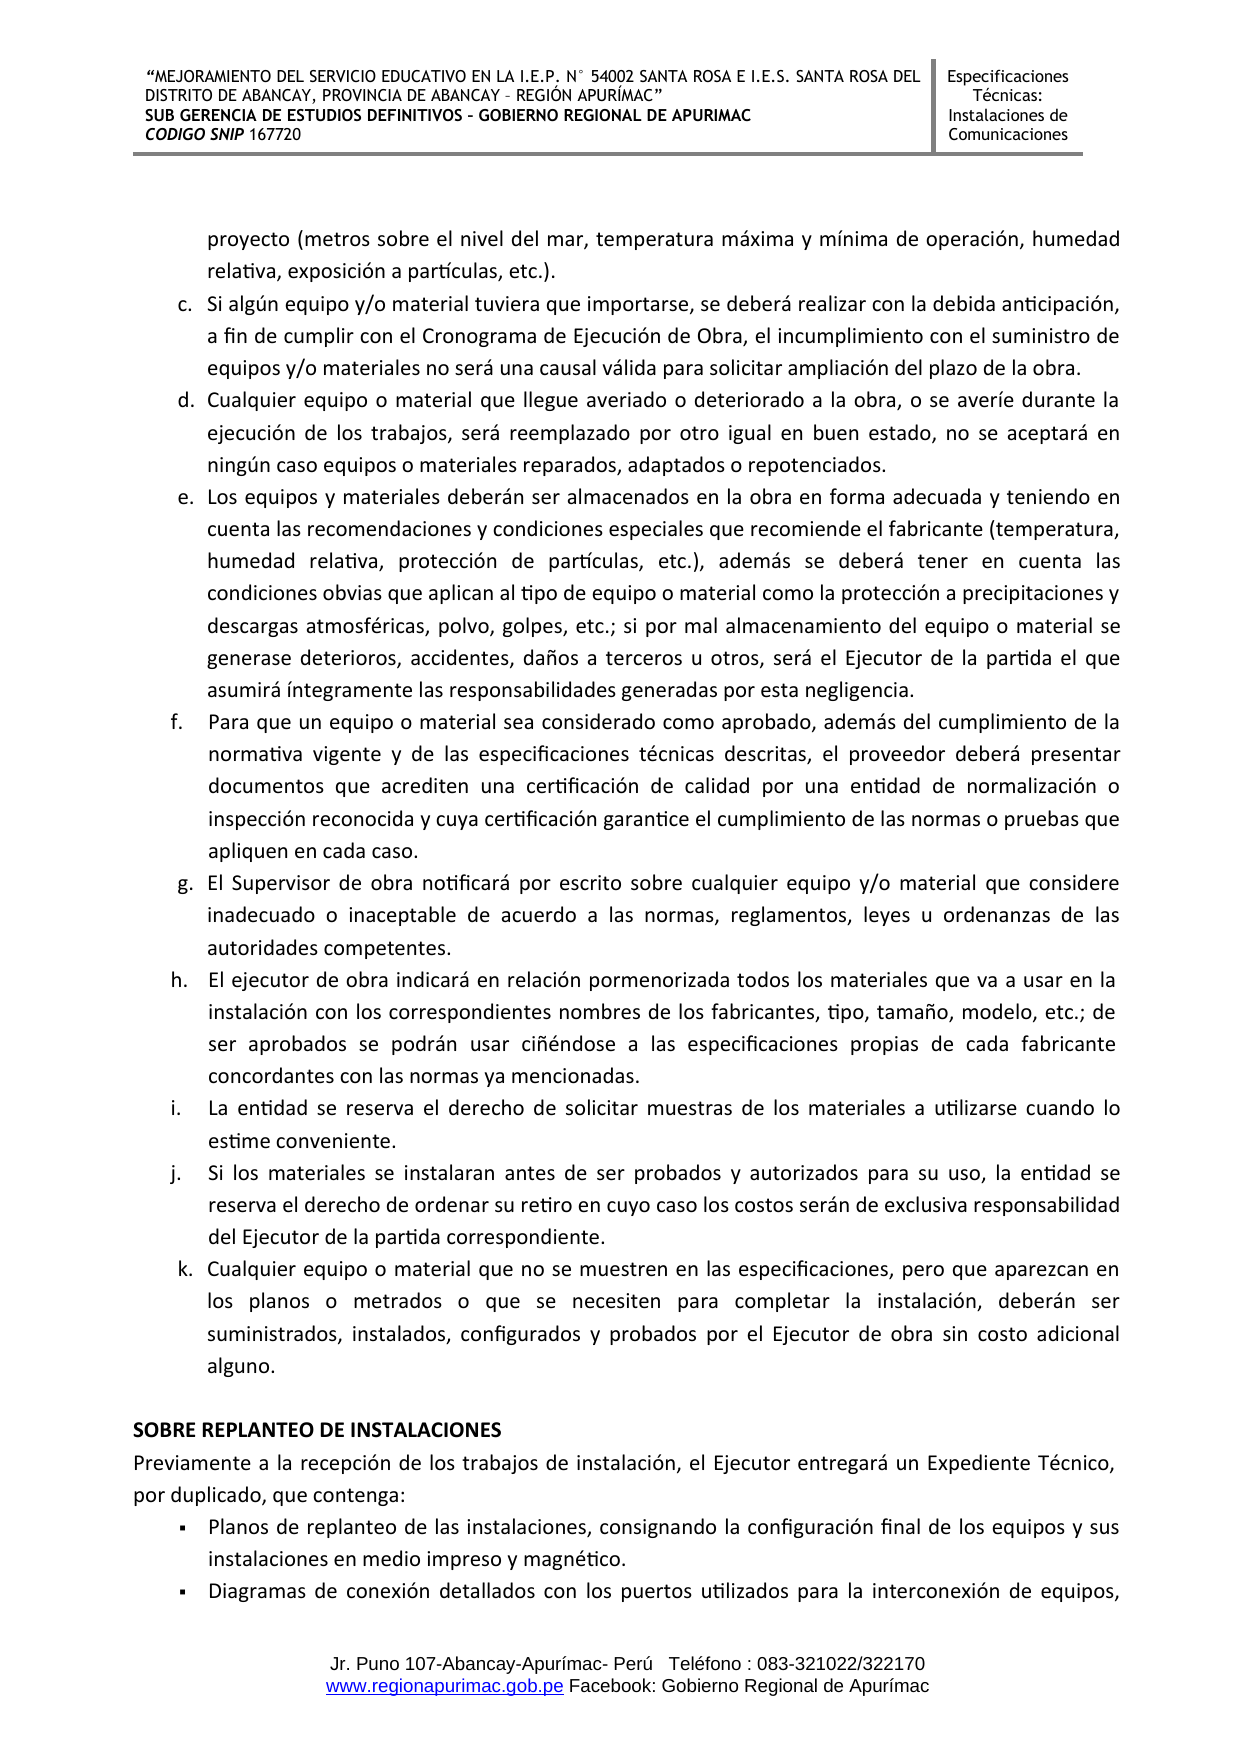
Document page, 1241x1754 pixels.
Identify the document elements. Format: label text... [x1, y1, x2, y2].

list El Supervisor de obra notificará por escrito sobre cualquier equipo y/o material que considere inadecuado o inaceptable de acuerdo a las normas, reglamentos, leyes u ordenanzas de las autoridades competentes. [177, 868, 1122, 961]
list Los equipos y materiales deberán ser almacenados en la obra en forma adecuada y teniendo en cuenta las recomendaciones y condiciones especiales que recomiende el fabricante (temperatura, humedad relativa, protección de partículas, etc.), además se deberá tener en cuenta las condiciones obvias que aplican al tipo de equipo o material como la protección a precipitaciones y descargas atmosféricas, polvo, golpes, etc.; si por mal almacenamiento del equipo o material se generase deterioros, accidentes, daños a terceros u otros, será el Ejecutor de la partida el que asumirá íntegramente las responsabilidades generadas por esta negligencia. [177, 482, 1122, 703]
list Si los materiales se instalaran antes de ser probados y autorizados para su uso, la entidad se reserva el derecho de ordenar su retiro en cuyo caso los costos serán de exclusiva responsabilidad del Ejecutor de la partida correspondiente. [170, 1158, 1122, 1250]
list Cualquier equipo o material que llegue averiado o deteriorado a la obra, o se averíe durante la ejecución de los trabajos, será reemplazado por otro igual en buen estado, no se aceptará en ningún caso equipos o materiales reparados, adaptados o repotenciados. [177, 385, 1122, 478]
list Planos de replanteo de las instalaciones, consignando la configuración final de los equipos y sus instalaciones en medio impreso y magnético. [178, 1512, 1122, 1572]
list La entidad se reserva el derecho de solicitar muestras de los materiales a utilizarse cuando lo estime conveniente. [170, 1093, 1122, 1154]
list Para que un equipo o material sea considerado como aprobado, además del cumplimiento de la normativa vigente y de las especificaciones técnicas descritas, el proveedor deberá presentar documentos que acrediten una certificación de calidad por una entidad de normalización o inspección reconocida y cuya certificación garantice el cumplimiento de las normas o pruebas que apliquen en cada caso. [170, 707, 1122, 864]
list El ejecutor de obra indicará en relación pormenorizada todos los materiales que va a usar en la instalación con los correspondientes nombres de los fabricantes, tipo, tamaño, modelo, etc.; de ser aprobados se podrán usar ciñéndose a las especificaciones propias de cada fabricante concordantes con las normas ya mencionadas. [170, 965, 1117, 1089]
list Si algún equipo y/o material tuviera que importarse, se deberá realizar con la debida anticipación, a fin de cumplir con el Cronograma de Ejecución de Obra, el incumplimiento con el suministro de equipos y/o materiales no será una causal válida para solicitar ampliación del plazo de la obra. [177, 289, 1122, 381]
text SOBRE REPLANTEO DE INSTALACIONES [133, 1415, 1122, 1443]
list Cualquier equipo o material que no se muestren en las especificaciones, pero que aparezcan en los planos o metrados o que se necesiten para completar la instalación, deberán ser suministrados, instalados, configurados y probados por el Ejecutor de obra sin costo adicional alguno. [177, 1254, 1122, 1379]
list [177, 224, 1122, 285]
text Previamente a la recepción de los trabajos de instalación, el Ejecutor entregará un Expediente Técnico, por duplicado, que contenga: [133, 1448, 1117, 1508]
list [178, 1576, 1122, 1604]
